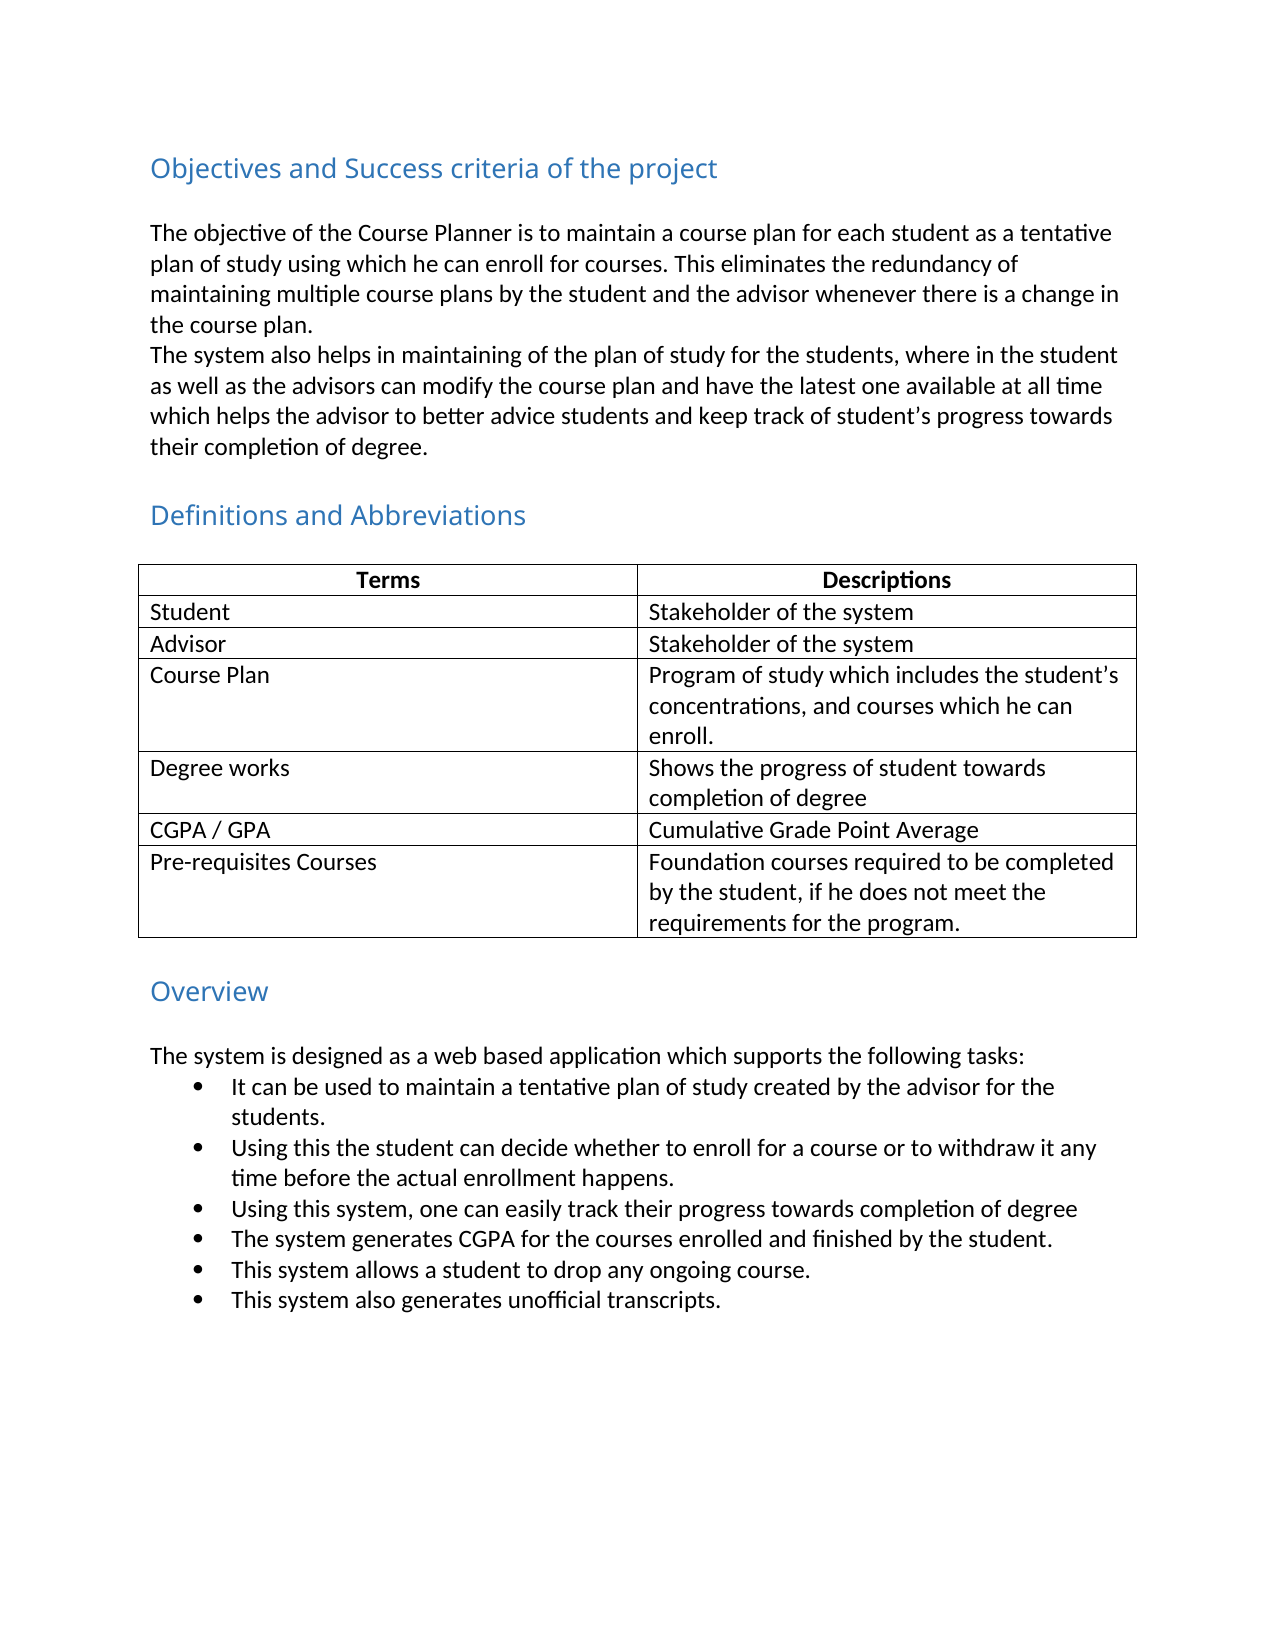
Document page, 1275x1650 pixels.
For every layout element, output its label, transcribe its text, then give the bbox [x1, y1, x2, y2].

text The system also helps in maintaining of the plan of study for the students, where in the student as well as the advisors can modify the course plan and have the latest one available at all time which helps the advisor to better advice students and keep track of student’s progress towards their completion of degree. [150, 339, 1125, 462]
list This system also generates unofficial transcripts. [194, 1284, 1125, 1315]
table_cell Foundation courses required to be completed by the student, if he does not meet the requirements for the program. [638, 846, 1136, 937]
table_cell CGPA / GPA [139, 814, 637, 844]
table_cell Advisor [139, 628, 637, 658]
subtitle Overview [150, 973, 1125, 1010]
text The system is designed as a web based application which supports the following tasks: [150, 1040, 1125, 1071]
table_cell Pre-requisites Courses [139, 846, 637, 937]
table_cell Student [139, 596, 637, 627]
table_cell Stakeholder of the system [638, 628, 1136, 658]
subtitle Definitions and Abbreviations [150, 496, 1125, 533]
table_cell Program of study which includes the student’s concentrations, and courses which he can enroll. [638, 659, 1136, 751]
table_cell Degree works [139, 752, 637, 813]
text The objective of the Course Planner is to maintain a course plan for each student as a tentative plan of study using which he can enroll for courses. This eliminates the redundancy of maintaining multiple course plans by the student and the advisor whenever there is a change in the course plan. [150, 217, 1125, 339]
table_cell Course Plan [139, 659, 637, 751]
list The system generates CGPA for the courses enrolled and finished by the student. [194, 1223, 1125, 1254]
list Using this the student can decide whether to enroll for a course or to withdraw it any time before the actual enrollment happens. [194, 1132, 1125, 1193]
list This system allows a student to drop any ongoing course. [194, 1254, 1125, 1284]
table_cell Shows the progress of student towards completion of degree [638, 752, 1136, 813]
list Using this system, one can easily track their progress towards completion of degree [194, 1193, 1125, 1223]
subtitle Objectives and Success criteria of the project [150, 150, 1125, 187]
table_cell Cumulative Grade Point Average [638, 814, 1136, 844]
table_header Terms [139, 565, 637, 595]
list It can be used to maintain a tentative plan of study created by the advisor for the students. [194, 1071, 1125, 1132]
table_cell Stakeholder of the system [638, 596, 1136, 627]
table_header Descriptions [638, 565, 1136, 595]
